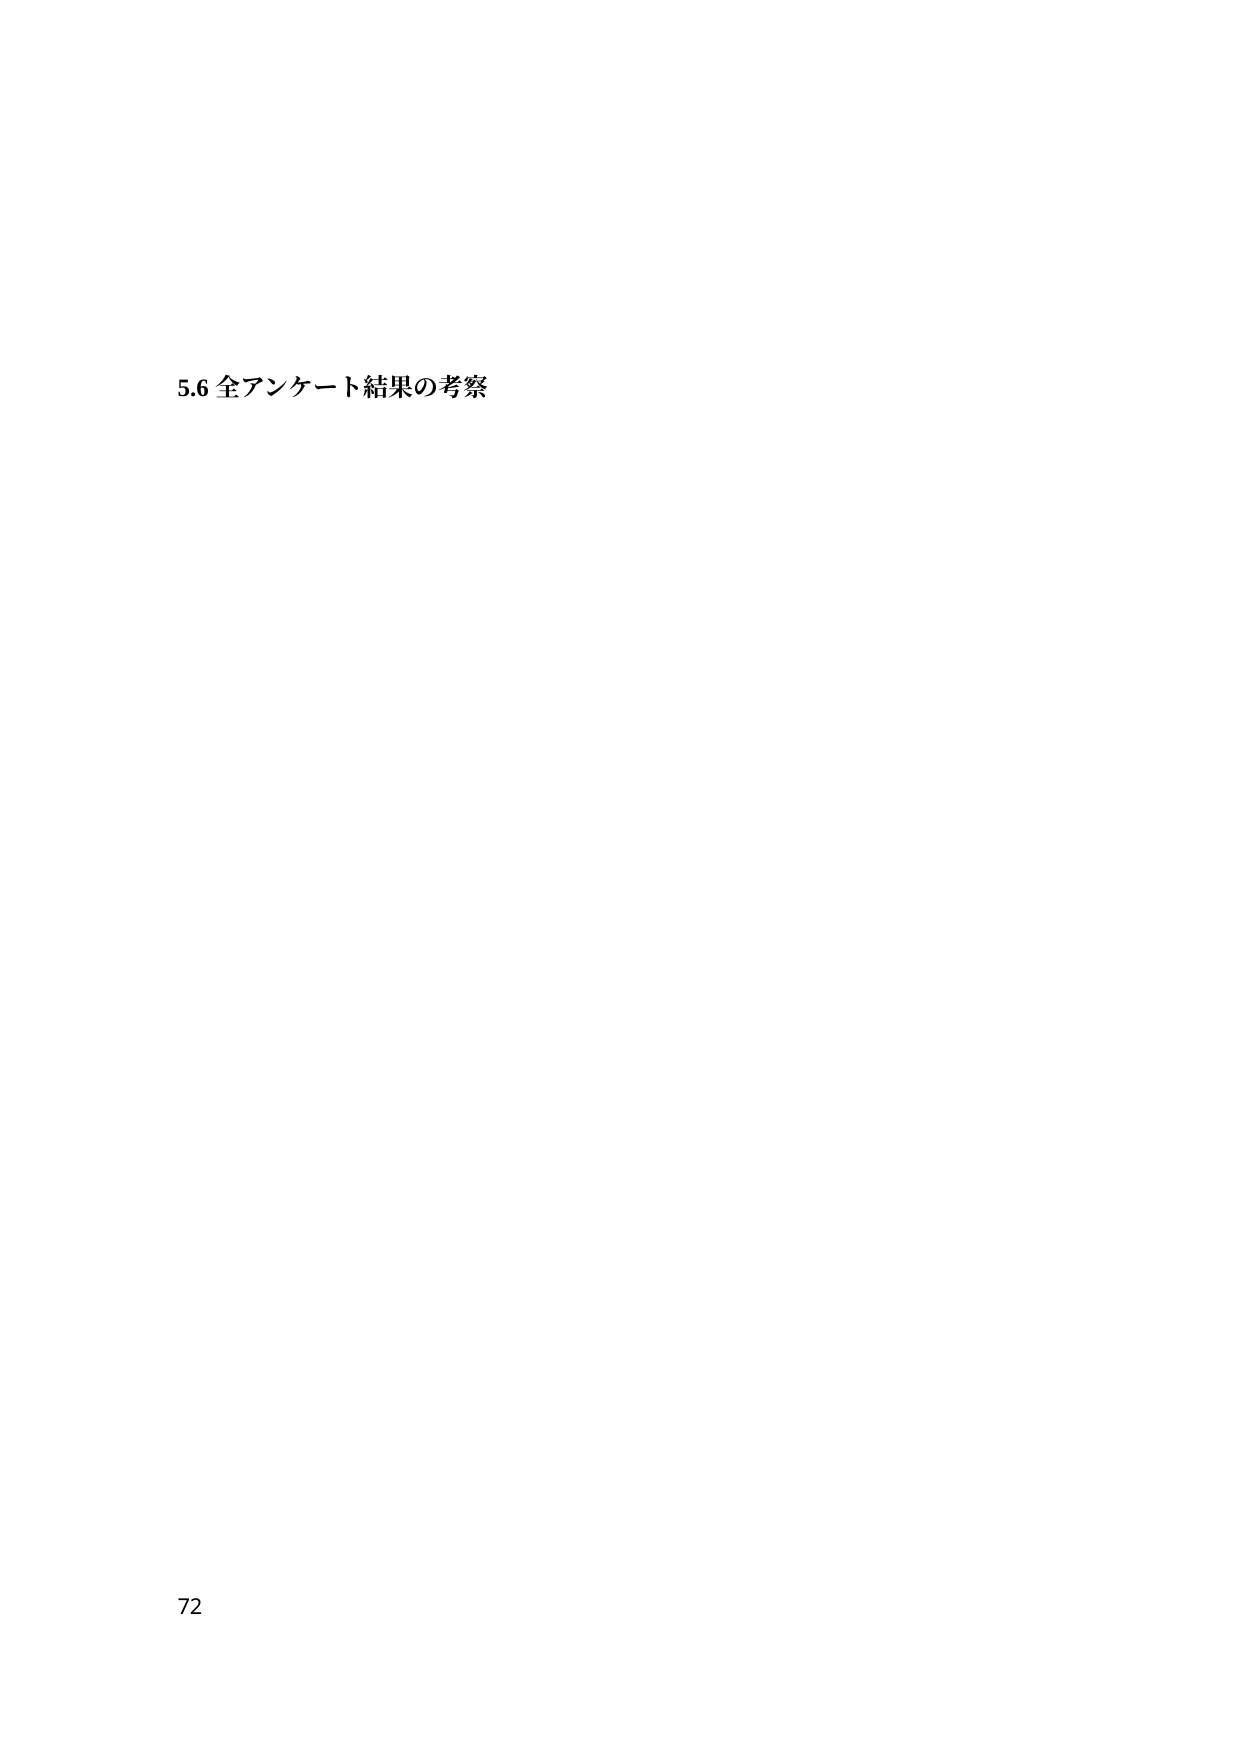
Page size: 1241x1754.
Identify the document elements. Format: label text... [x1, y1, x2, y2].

text 5.6 全アンケート結果の考察 [177, 367, 1063, 404]
